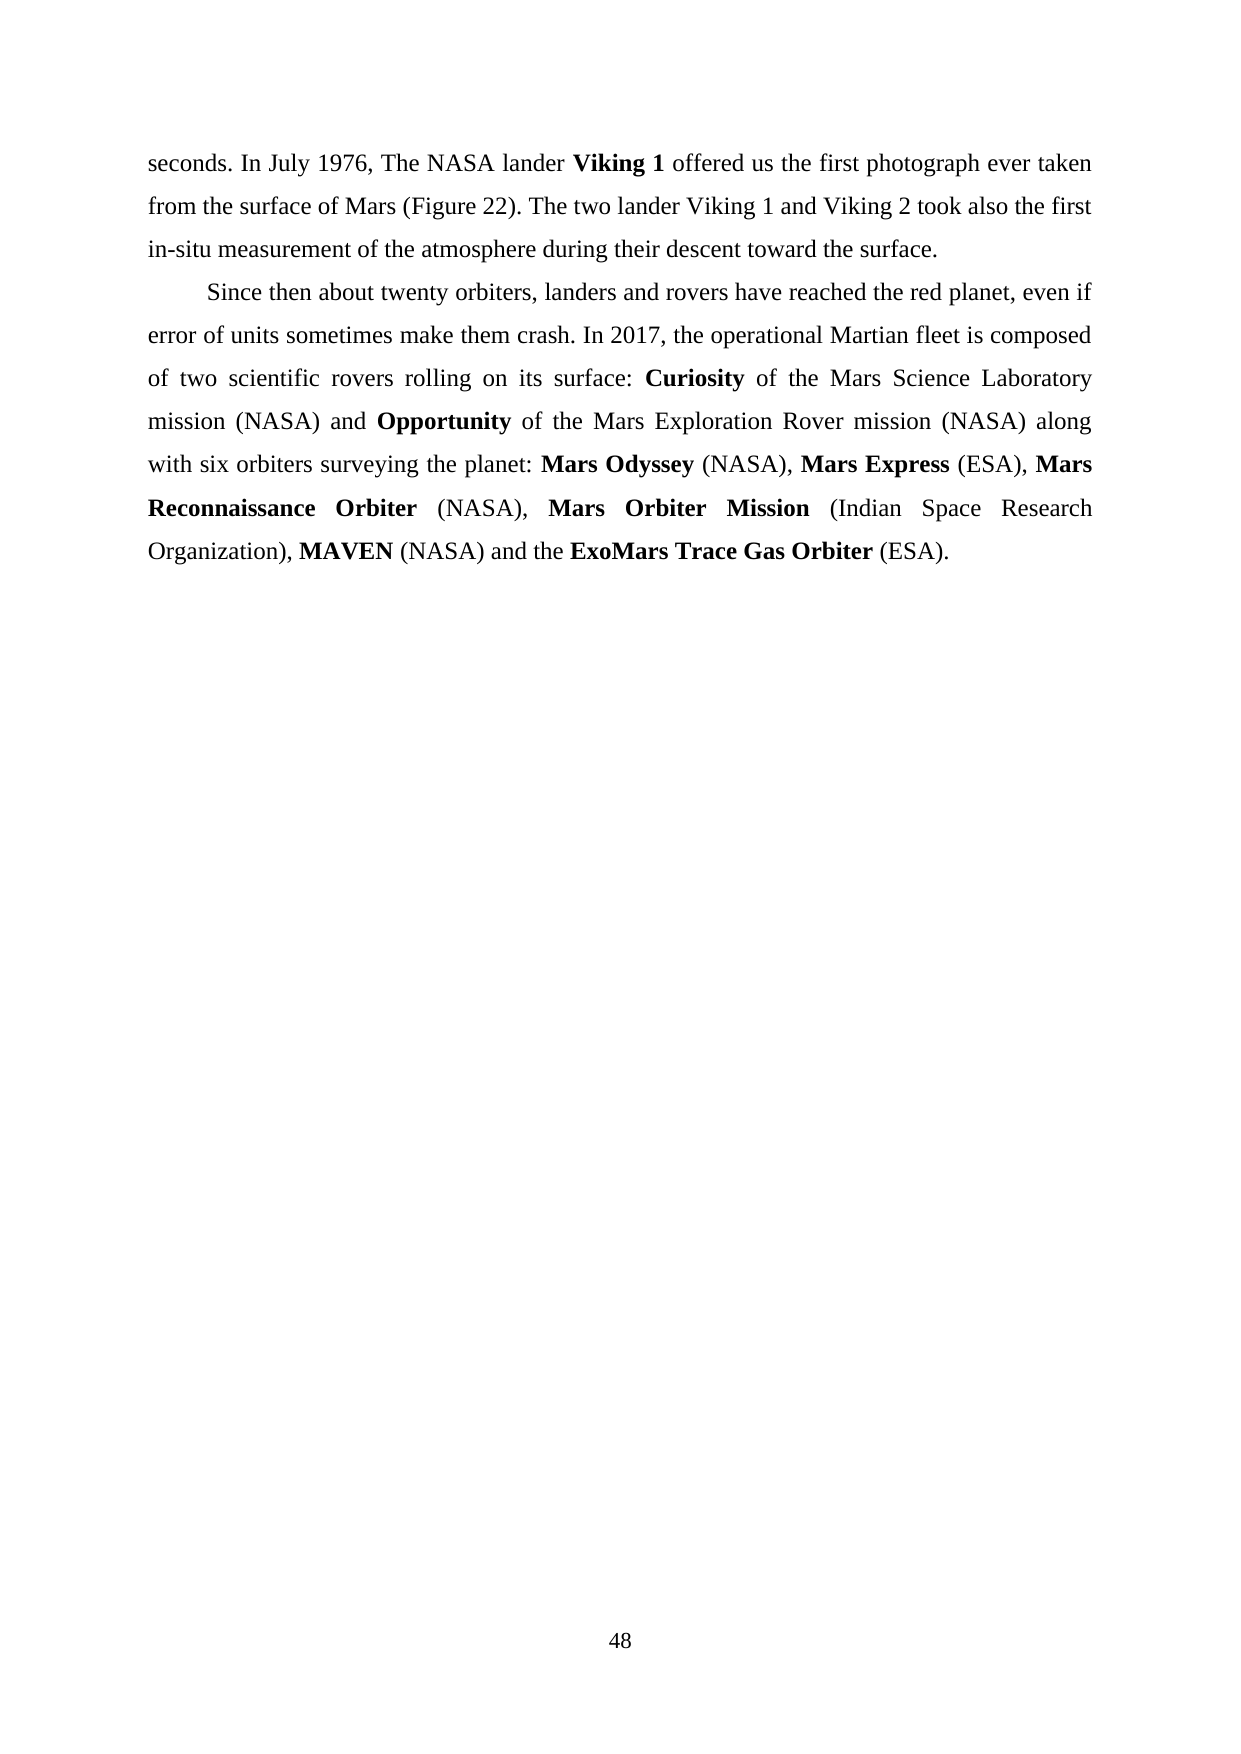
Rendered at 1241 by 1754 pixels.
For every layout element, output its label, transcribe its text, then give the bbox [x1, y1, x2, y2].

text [148, 148, 1093, 263]
text Since then about twenty orbiters, landers and rovers have reached the red planet, even if error of units sometimes make them crash. In 2017, the operational Martian fleet is composed of two scientific rovers rolling on its surface: Curiosity of the Mars Science Laboratory mission (NASA) and Opportunity of the Mars Exploration Rover mission (NASA) along with six orbiters surveying the planet: Mars Odyssey (NASA), Mars Express (ESA), Mars Reconnaissance Orbiter (NASA), Mars Orbiter Mission (Indian Space Research Organization), MAVEN (NASA) and the ExoMars Trace Gas Orbiter (ESA). [148, 277, 1093, 564]
